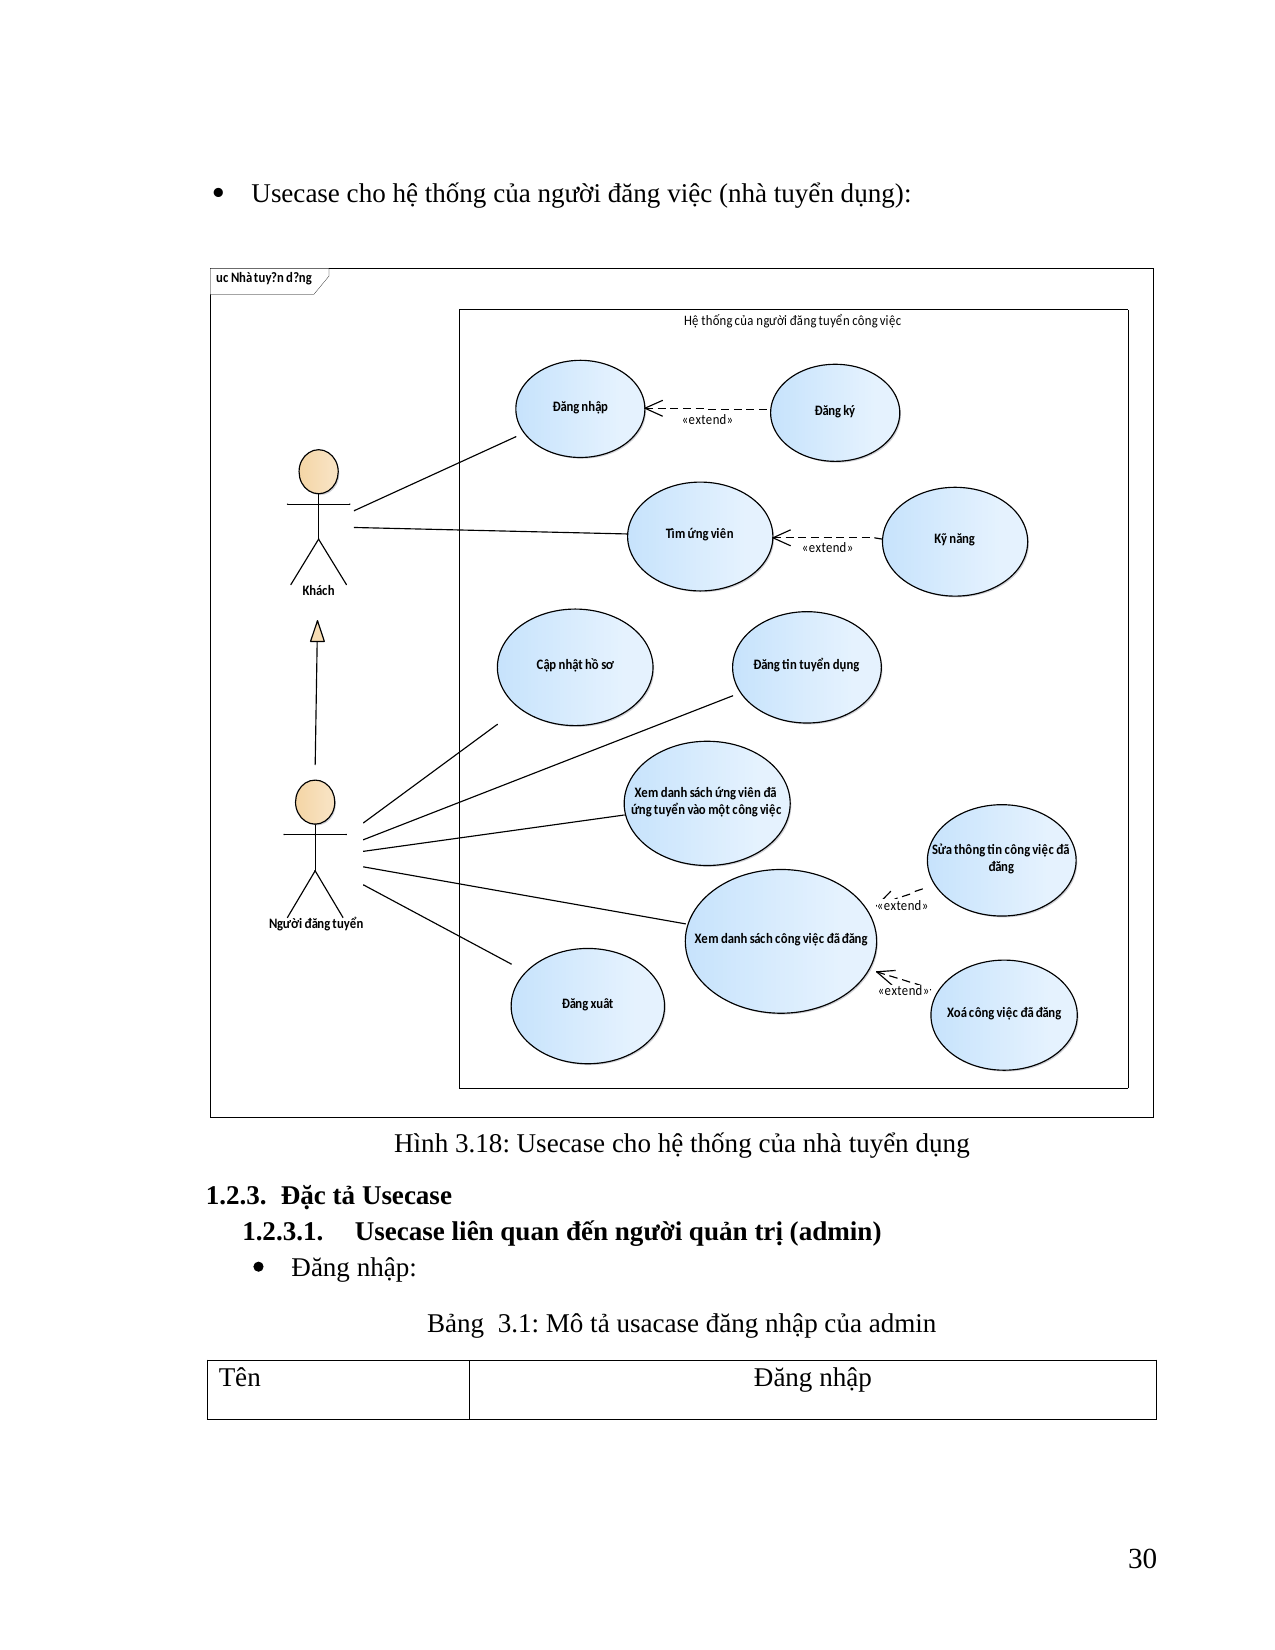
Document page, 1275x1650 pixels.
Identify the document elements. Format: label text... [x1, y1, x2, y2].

text Hình 3.12: Usecase cho hệ thống của nhà tuyển dụng [207, 1127, 1157, 1158]
list Usecase cho hệ thống của người đăng việc (nhà tuyển dụng): [214, 177, 1157, 208]
list Đăng nhập: [254, 1251, 1157, 1282]
table_header Tên [208, 1361, 469, 1419]
subtitle Đặc tả Usecase [206, 1179, 1157, 1211]
list Usecase liên quan đến người quản trị (admin) [242, 1215, 1157, 1246]
text Bảng 3.1: Mô tả usacase đăng nhập của admin [207, 1308, 1157, 1339]
table_header Đăng nhập [470, 1361, 1156, 1419]
